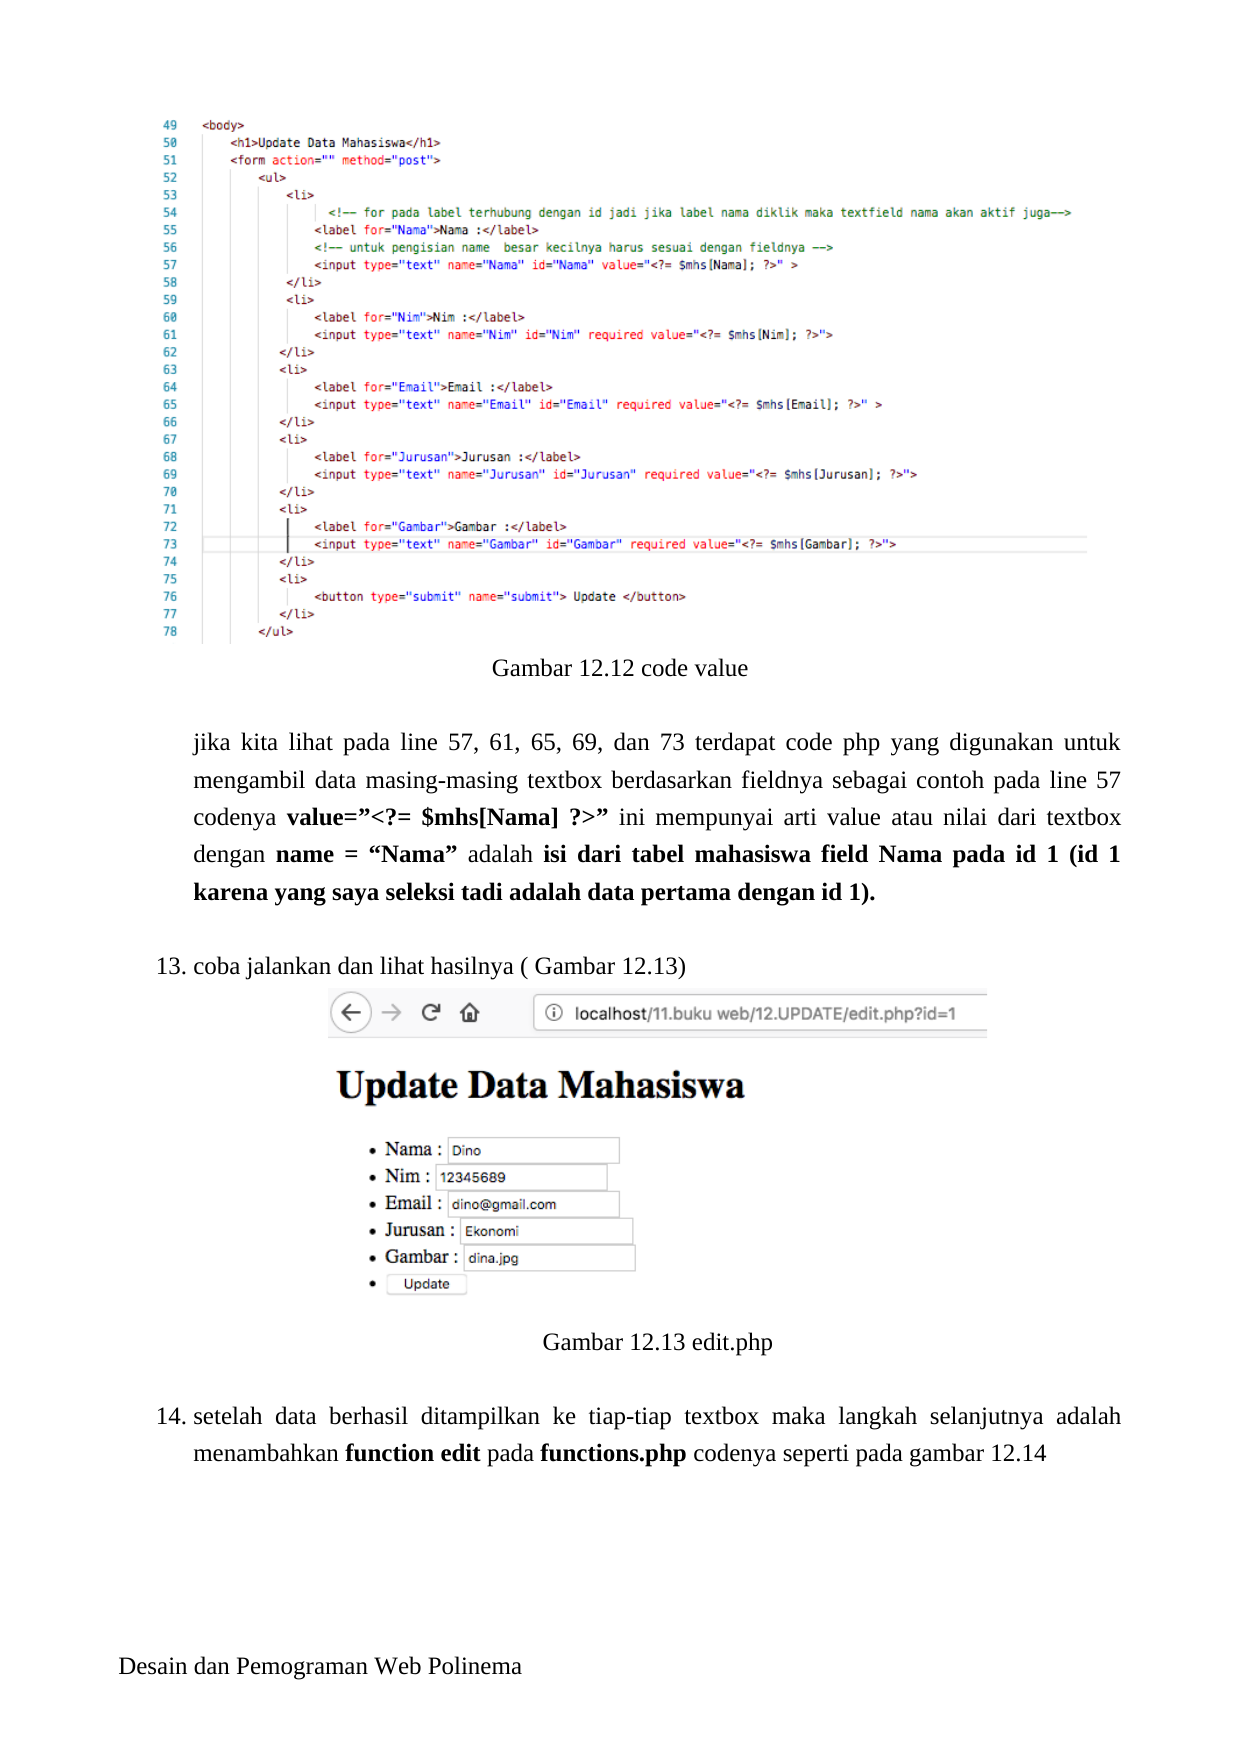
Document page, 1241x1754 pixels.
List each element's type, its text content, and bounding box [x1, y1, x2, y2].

picture [328, 988, 988, 1318]
picture [153, 118, 1088, 644]
list setelah data berhasil ditampilkan ke tiap-tiap textbox maka langkah selanjutnya adalah menambahkan function edit pada functions.php codenya seperti pada gambar 12.14 [156, 1401, 1122, 1467]
list Gambar 12.12 code value [118, 653, 1122, 682]
list jika kita lihat pada line 57, 61, 65, 69, dan 73 terdapat code php yang digunakan untuk mengambil data masing-masing textbox berdasarkan fieldnya sebagai contoh pada line 57 codenya value=”<?= $mhs[Nama] ?>” ini mempunyai arti value atau nilai dari textbox dengan name = “Nama” adalah isi dari tabel mahasiswa field Nama pada id 1 (id 1 karena yang saya seleksi tadi adalah data pertama dengan id 1). [193, 727, 1122, 905]
list coba jalankan dan lihat hasilnya ( Gambar 12.13) [156, 951, 1122, 980]
list Gambar 12.13 edit.php [193, 1327, 1122, 1355]
